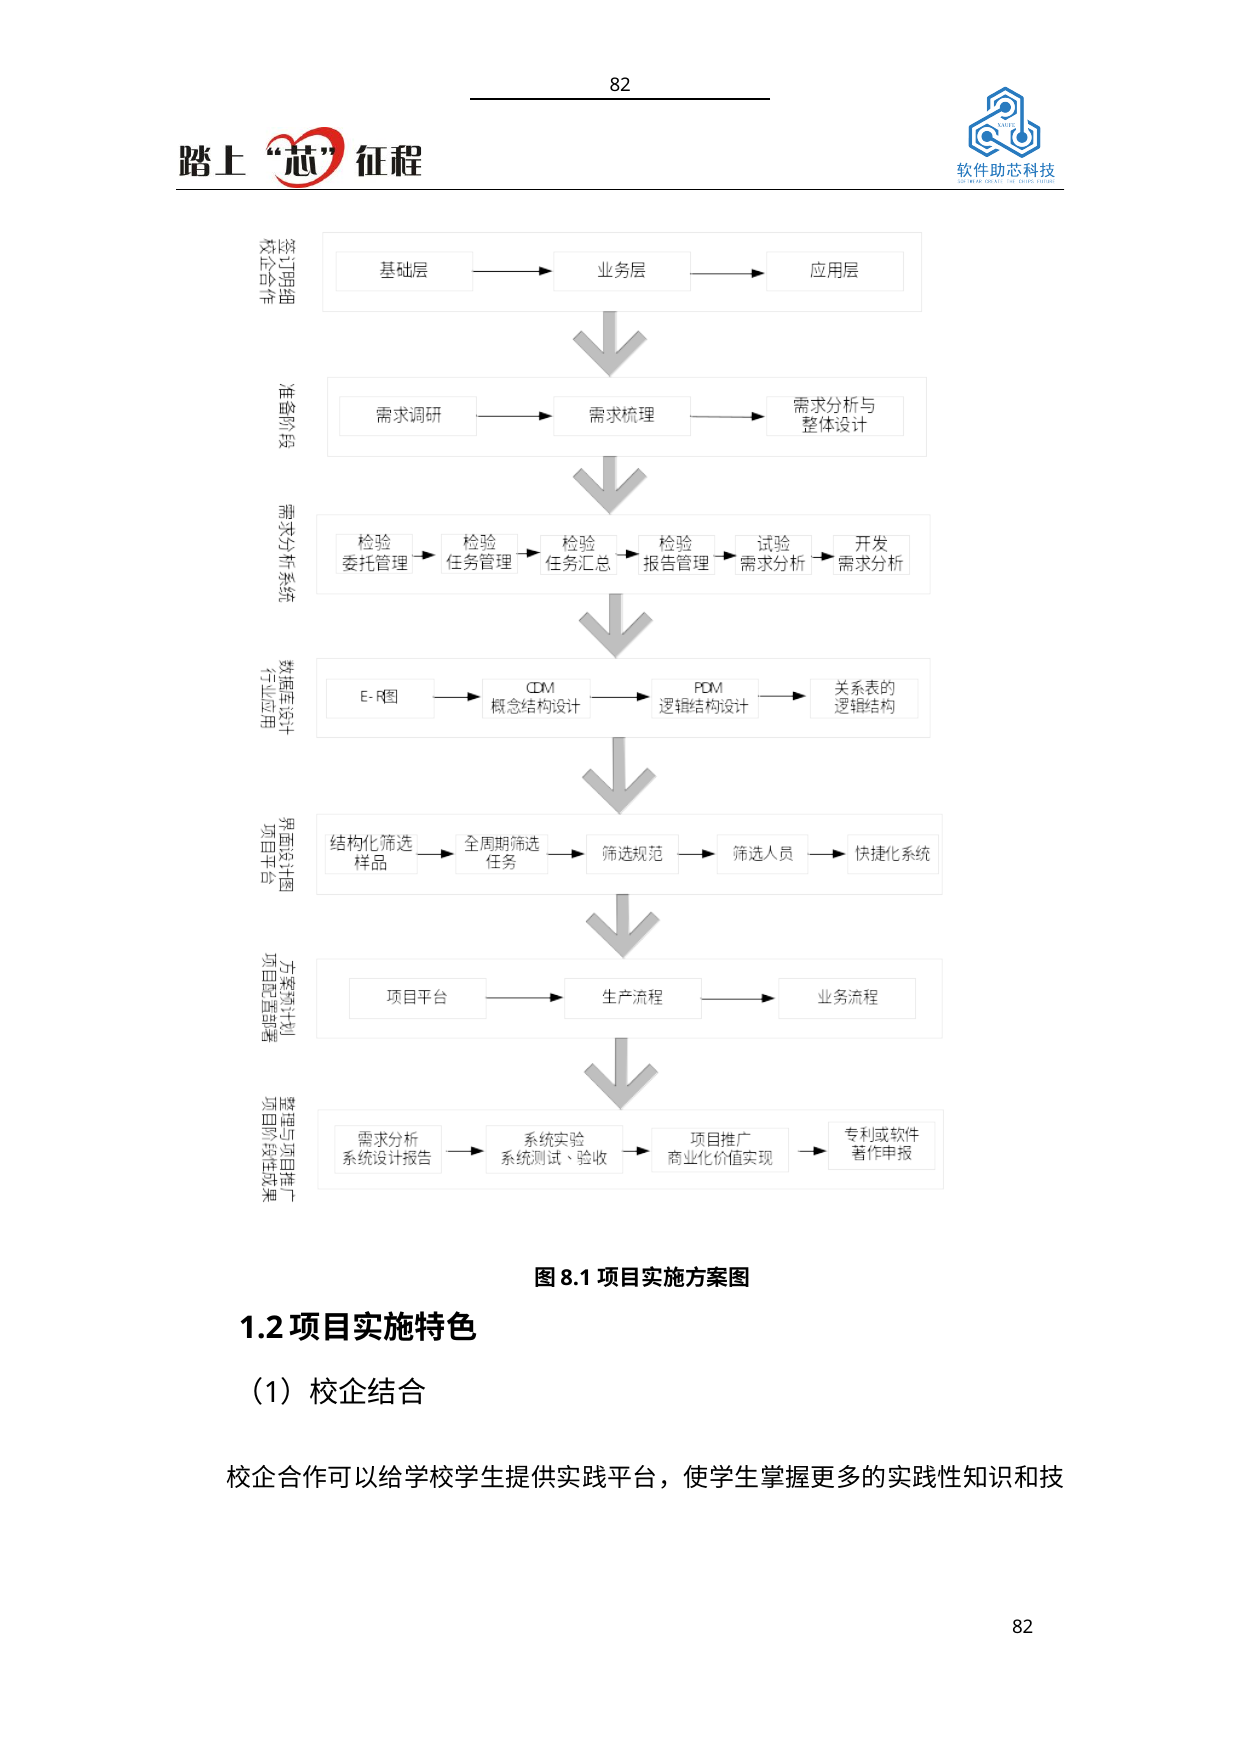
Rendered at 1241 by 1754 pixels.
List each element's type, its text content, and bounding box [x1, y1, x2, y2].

picture [178, 127, 422, 188]
text 图8.1 项目实施方案图 [176, 1259, 1064, 1292]
picture [945, 83, 1065, 187]
text （1）校企结合 [176, 1357, 1064, 1422]
subtitle 1.2项目实施特色 [176, 1292, 1064, 1357]
